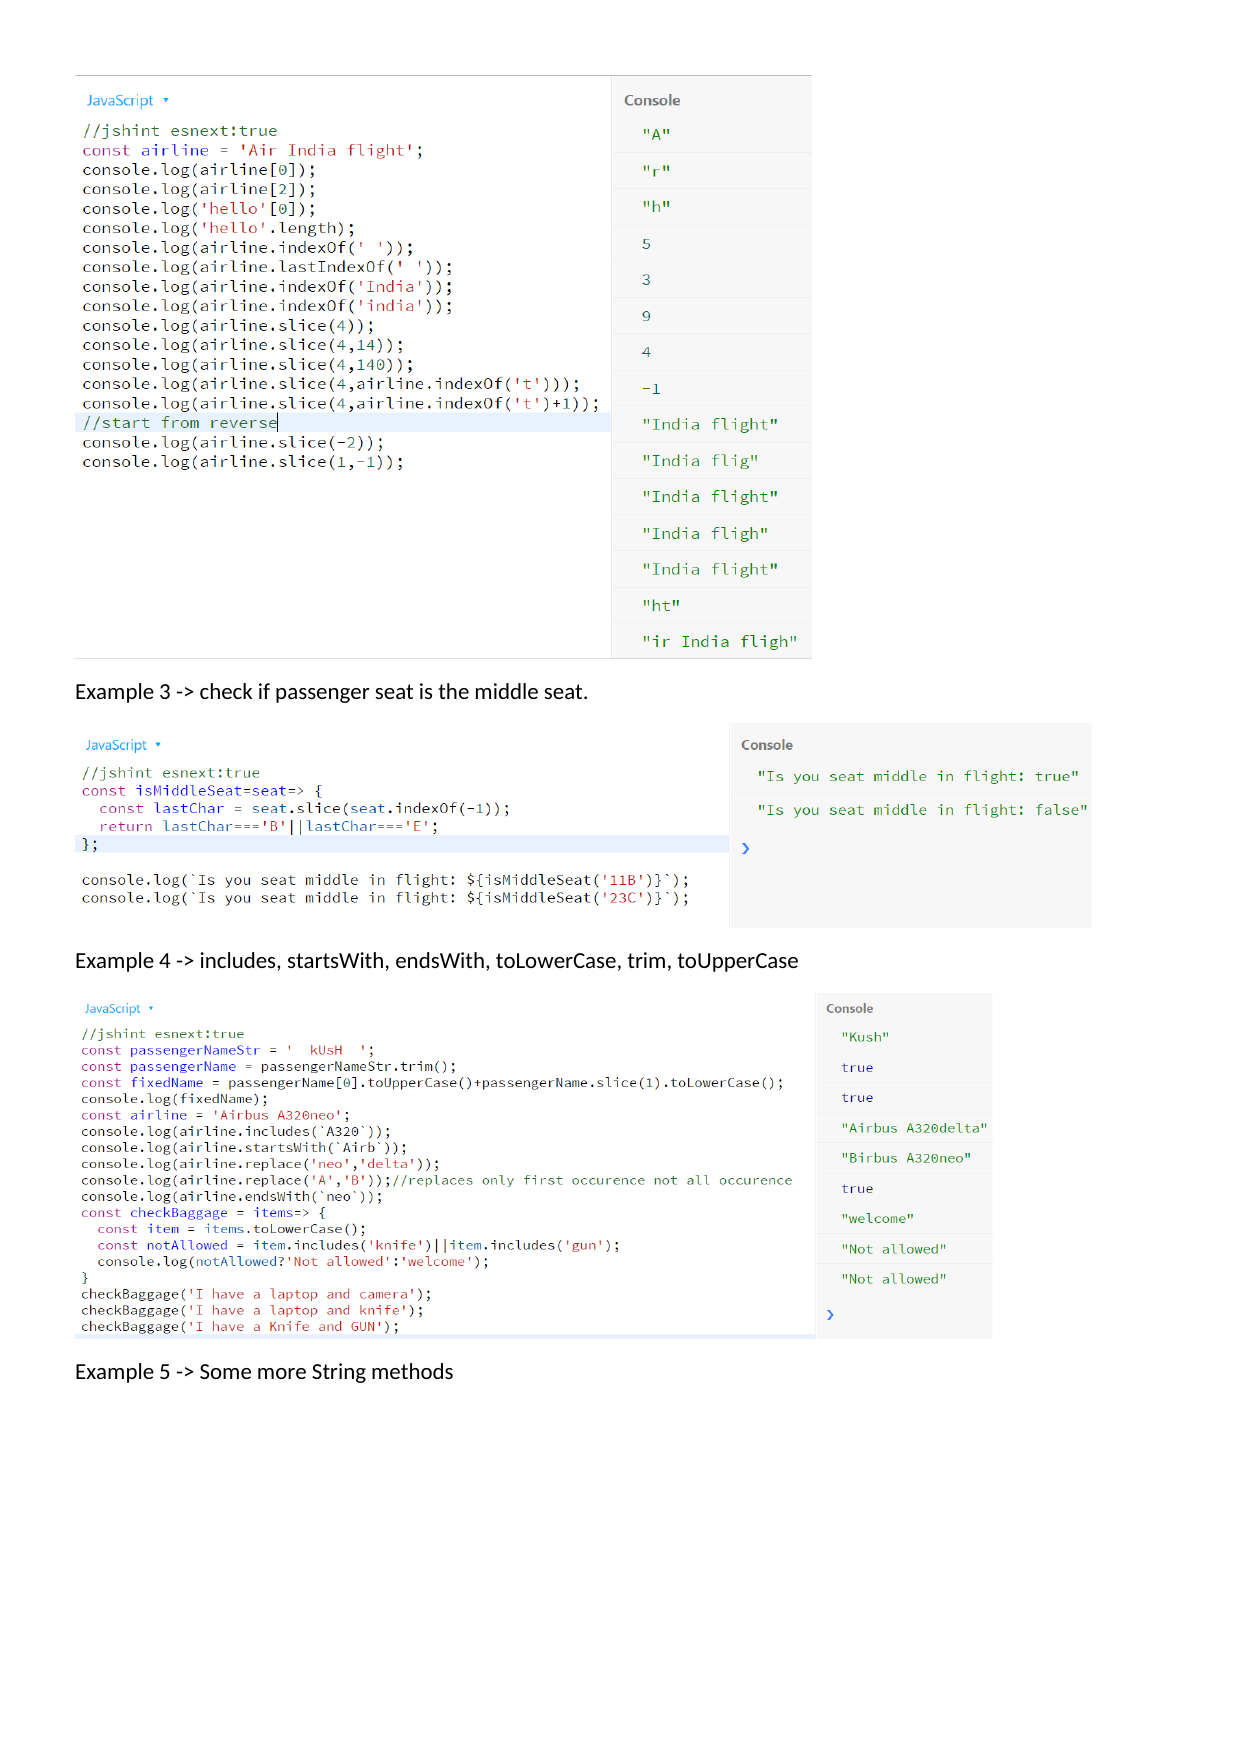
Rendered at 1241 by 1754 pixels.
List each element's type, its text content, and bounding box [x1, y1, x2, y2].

text Example 3 -> check if passenger seat is the middle seat. [75, 677, 1165, 705]
picture [75, 993, 993, 1339]
text Example 4 -> includes, startsWith, endsWith, toLowerCase, trim, toUpperCase [75, 947, 1165, 974]
picture [75, 75, 812, 659]
text Example 5 -> Some more String methods [75, 1357, 1165, 1386]
picture [75, 723, 1092, 928]
